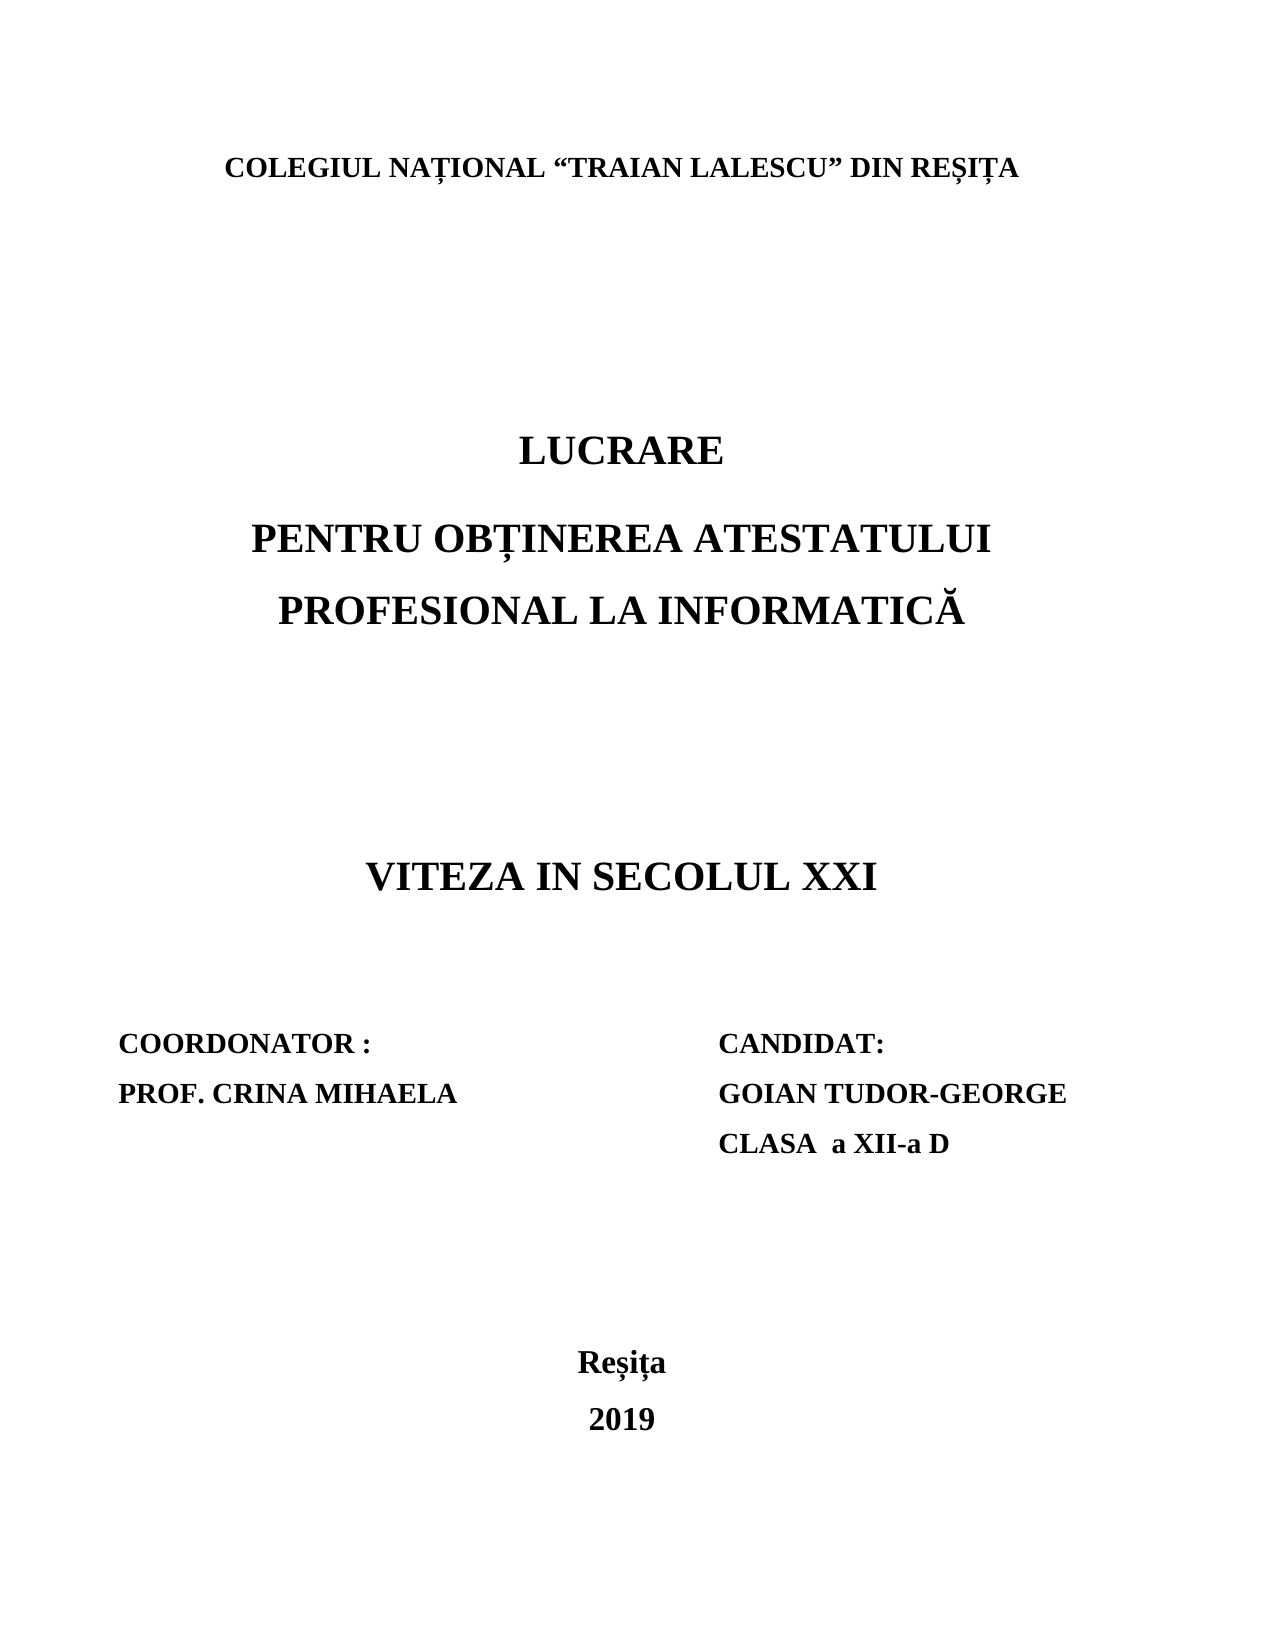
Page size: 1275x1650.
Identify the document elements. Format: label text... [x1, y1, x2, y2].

text PROF. CRINA MIHAELA GOIAN TUDOR-GEORGE [118, 1076, 1125, 1110]
text COLEGIUL NAȚIONAL “TRAIAN LALESCU” DIN REȘIȚA [118, 150, 1125, 183]
text VITEZA IN SECOLUL XXI [118, 851, 1125, 899]
text PENTRU OBȚINEREA ATESTATULUI PROFESIONAL LA INFORMATICĂ [118, 514, 1125, 633]
text 2019 [118, 1400, 1125, 1438]
text COORDONATOR : CANDIDAT: [118, 1026, 1125, 1059]
text LUCRARE [118, 425, 1125, 473]
text Reșița [118, 1342, 1125, 1381]
text CLASA a XII-a D [118, 1127, 1125, 1160]
